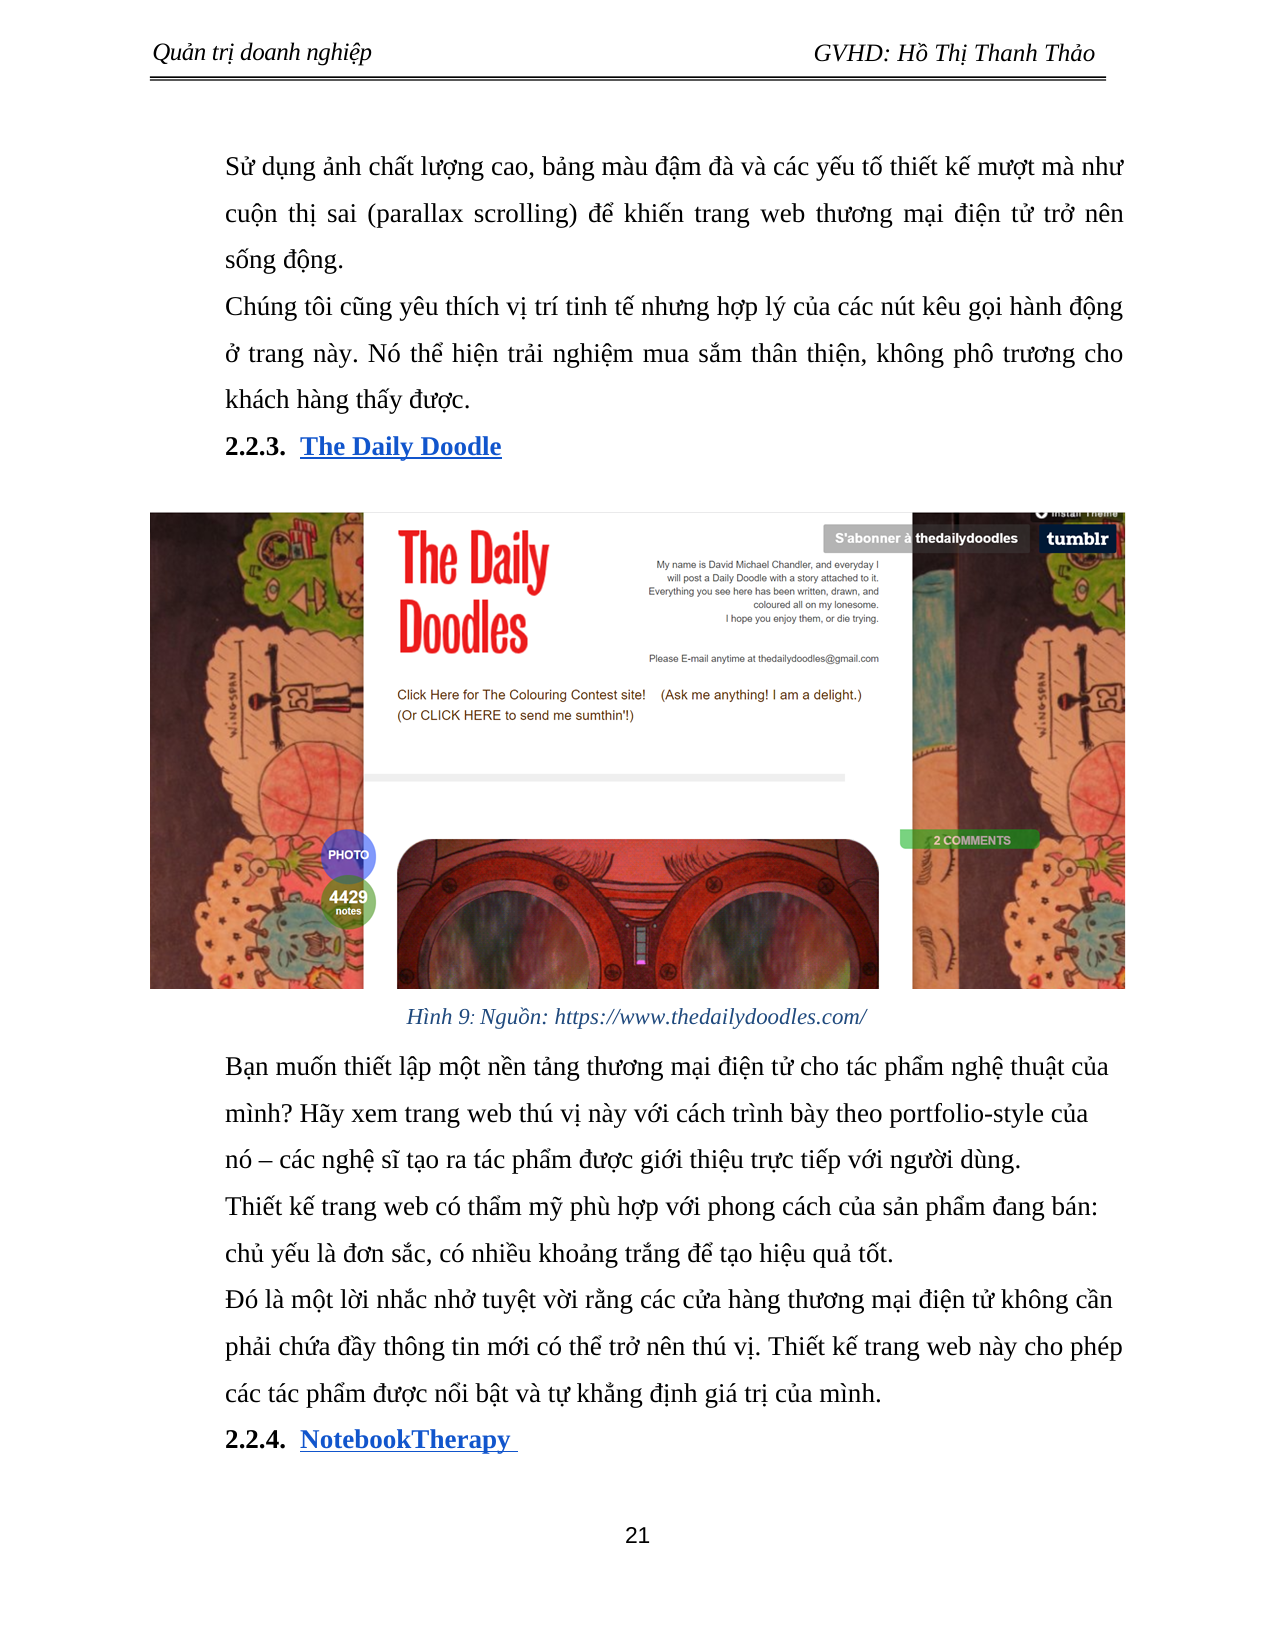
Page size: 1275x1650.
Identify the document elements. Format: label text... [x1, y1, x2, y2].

text Bạn muốn thiết lập một nền tảng thương mại điện tử cho tác phẩm nghệ thuật của mình? Hãy xem trang web thú vị này với cách trình bày theo portfolio-style của [225, 1050, 1125, 1128]
text Chúng tôi cũng yêu thích vị trí tinh tế nhưng hợp lý của các nút kêu gọi hành động ở trang này. Nó thể hiện trải nghiệm mua sắm thân thiện, không phô trương cho khách hàng thấy được. [225, 290, 1125, 414]
list NotebookTherapy [225, 1423, 1125, 1455]
text Thiết kế trang web có thẩm mỹ phù hợp với phong cách của sản phẩm đang bán: chủ yếu là đơn sắc, có nhiều khoảng trắng để tạo hiệu quả tốt. [225, 1190, 1125, 1268]
text Hình 9: Nguồn: https://www.thedailydoodles.com/ [150, 1003, 1125, 1029]
list The Daily Doodle [225, 430, 1125, 461]
text Đó là một lời nhắc nhở tuyệt vời rằng các cửa hàng thương mại điện tử không cần phải chứa đầy thông tin mới có thể trở nên thú vị. Thiết kế trang web này cho phép các tác phẩm được nổi bật và tự khẳng định giá trị của mình. [225, 1283, 1125, 1408]
text nó – các nghệ sĩ tạo ra tác phẩm được giới thiệu trực tiếp với người dùng. [225, 1143, 1125, 1175]
text Sử dụng ảnh chất lượng cao, bảng màu đậm đà và các yếu tố thiết kế mượt mà như cuộn thị sai (parallax scrolling) để khiến trang web thương mại điện tử trở nên sống động. [225, 150, 1125, 274]
picture [150, 512, 1125, 989]
